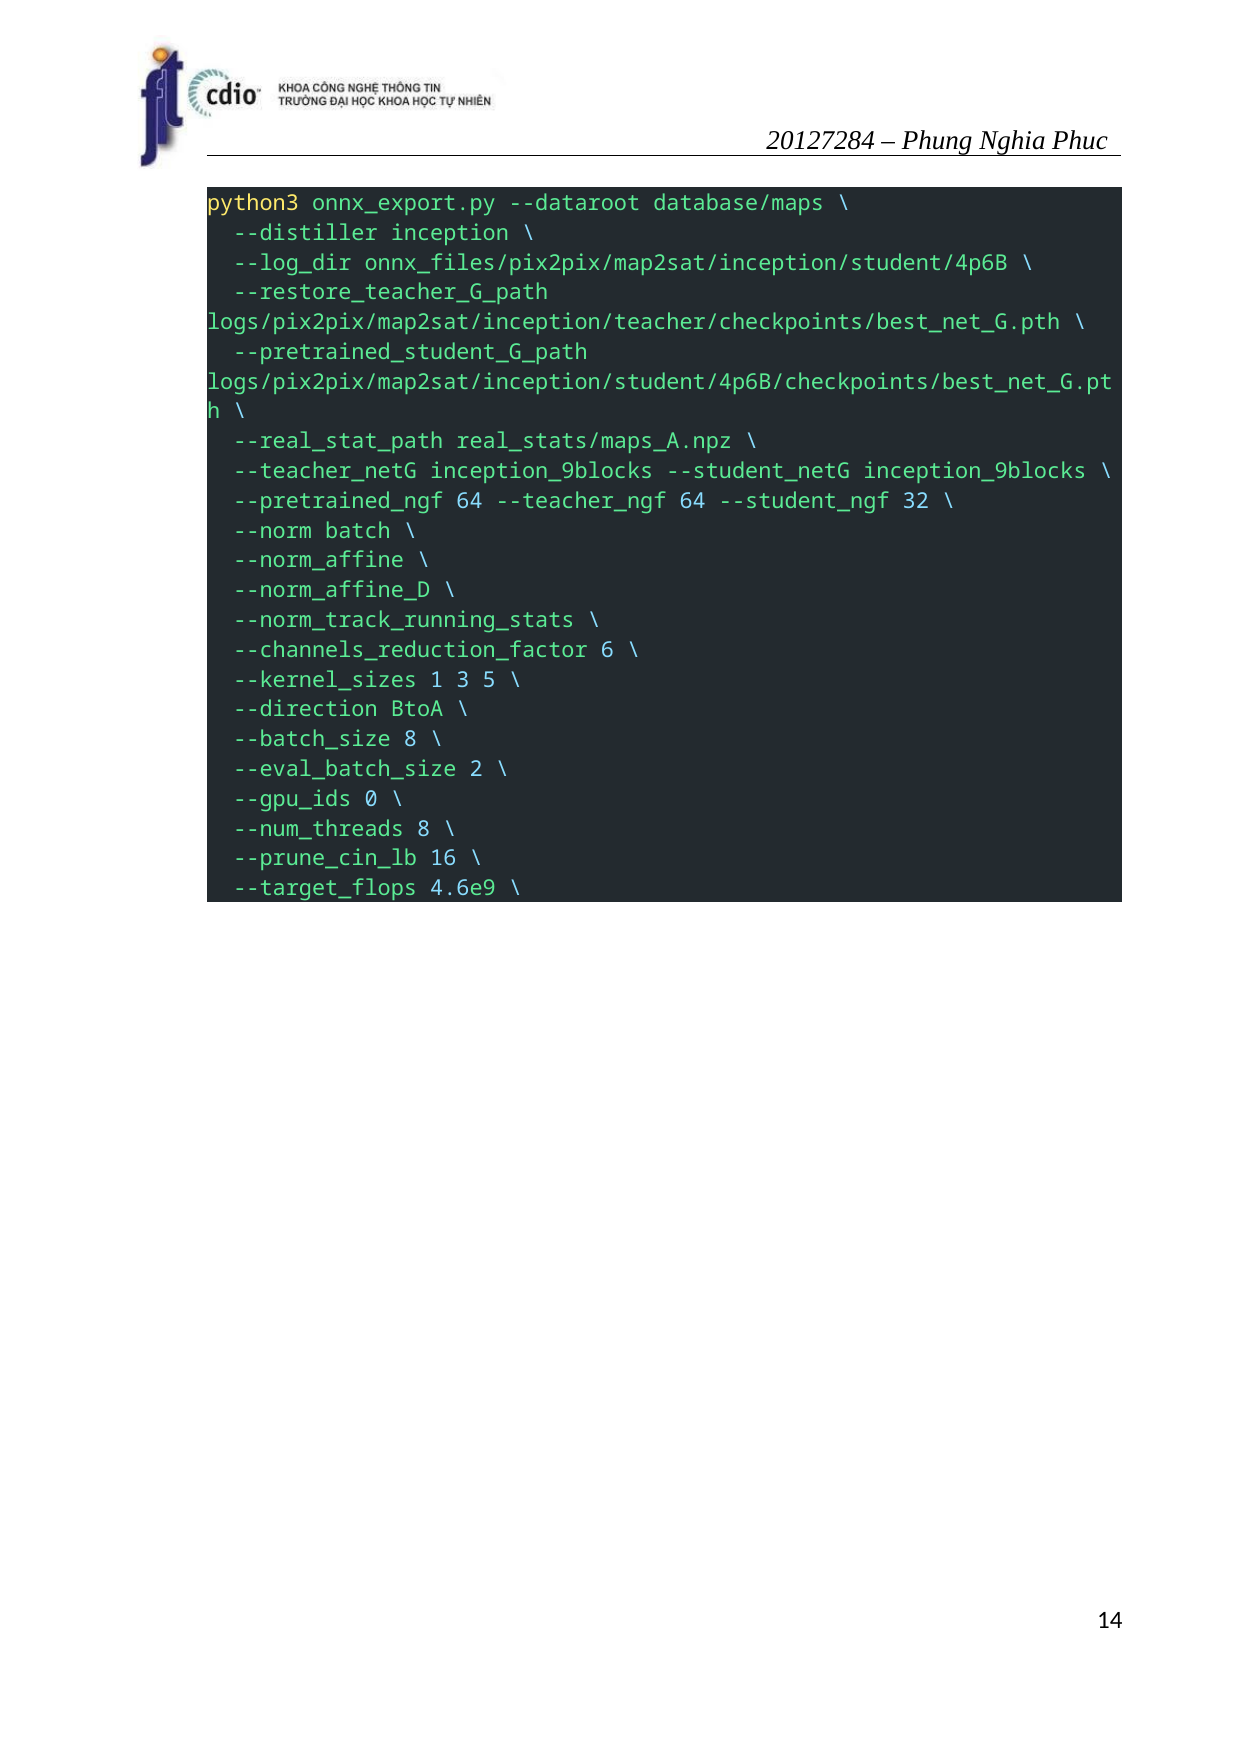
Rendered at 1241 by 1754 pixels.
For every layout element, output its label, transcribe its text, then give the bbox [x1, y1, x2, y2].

text --log_dir onnx_files/pix2pix/map2sat/inception/student/4p6B \ [207, 247, 1122, 276]
text --real_stat_path real_stats/maps_A.npz \ [207, 425, 1122, 455]
text --num_threads 8 \ [207, 813, 1122, 842]
text --direction BtoA \ [207, 693, 1122, 723]
text --teacher_netG inception_9blocks --student_netG inception_9blocks \ [207, 455, 1122, 485]
text --restore_teacher_G_path logs/pix2pix/map2sat/inception/teacher/checkpoints/best_net_G.pth \ [207, 276, 1122, 336]
text --norm_affine_D \ [207, 574, 1122, 604]
text --target_flops 4.6e9 \ [207, 872, 1122, 902]
text --norm_track_running_stats \ [207, 604, 1122, 634]
text --norm_affine \ [207, 544, 1122, 574]
text --eval_batch_size 2 \ [207, 753, 1122, 783]
text --prune_cin_lb 16 \ [207, 842, 1122, 872]
text python3 onnx_export.py --dataroot database/maps \ [207, 187, 1122, 217]
text --gpu_ids 0 \ [207, 783, 1122, 813]
text --pretrained_ngf 64 --teacher_ngf 64 --student_ngf 32 \ [207, 485, 1122, 515]
text --norm batch \ [207, 515, 1122, 544]
text --kernel_sizes 1 3 5 \ [207, 664, 1122, 693]
text --channels_reduction_factor 6 \ [207, 634, 1122, 664]
text --batch_size 8 \ [207, 723, 1122, 753]
picture [137, 35, 507, 171]
text --pretrained_student_G_path logs/pix2pix/map2sat/inception/student/4p6B/checkpoints/best_net_G.pth \ [207, 336, 1122, 425]
text --distiller inception \ [207, 217, 1122, 247]
